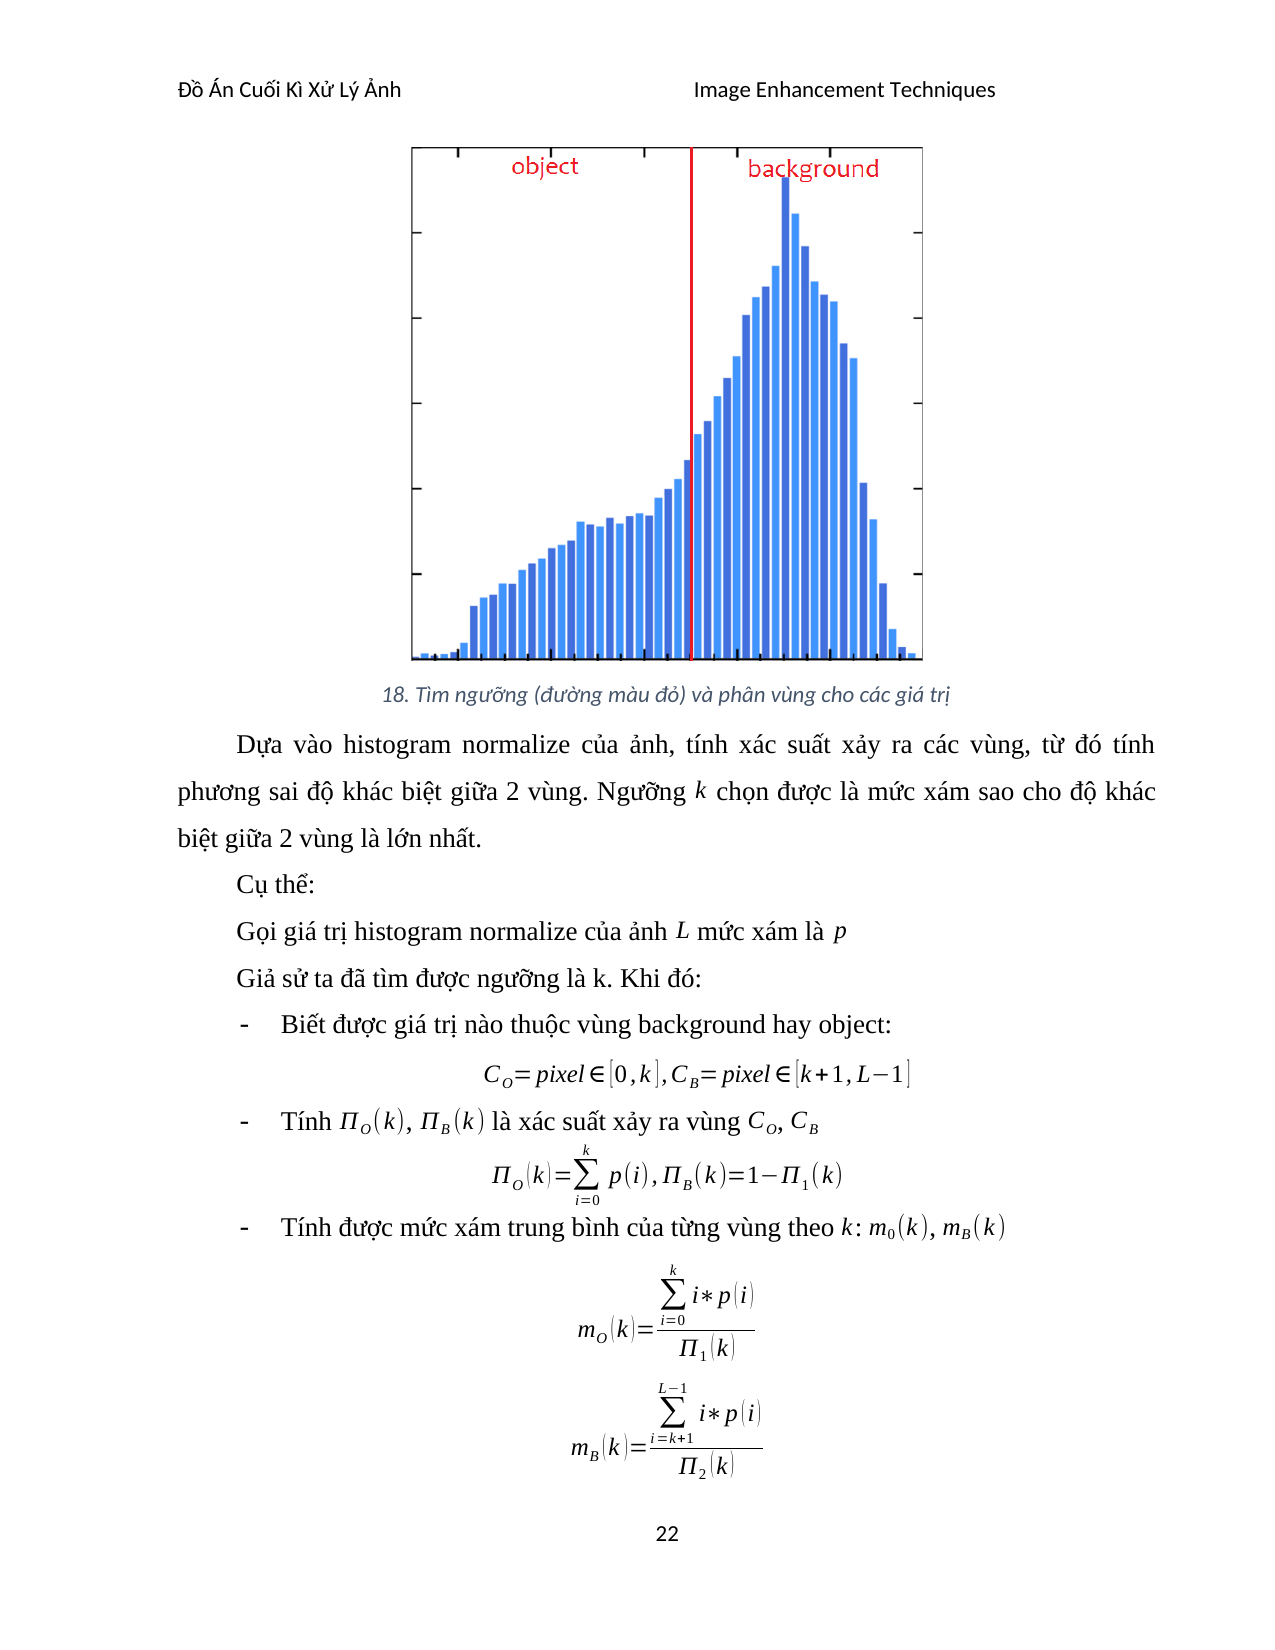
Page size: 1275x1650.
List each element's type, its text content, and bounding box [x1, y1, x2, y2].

list Biết được giá trị nào thuộc vùng background hay object: [177, 1009, 1157, 1042]
list Dựa vào histogram normalize của ảnh, tính xác suất xảy ra các vùng, từ đó tính phương sai độ khác biệt giữa 2 vùng. Ngưỡng chọn được là mức xám sao cho độ khác biệt giữa 2 vùng là lớn nhất. [177, 729, 1157, 853]
picture [411, 147, 923, 661]
list Giả sử ta đã tìm được ngưỡng là k. Khi đó: [177, 962, 1157, 993]
list Cụ thể: [177, 869, 1157, 900]
list Tính , là xác suất xảy ra vùng , [177, 1106, 1157, 1139]
text 18. Tìm ngưỡng (đường màu đỏ) và phân vùng cho các giá trị [177, 680, 1157, 708]
list Tính được mức xám trung bình của từng vùng theo : , [177, 1211, 1157, 1244]
list Gọi giá trị histogram normalize của ảnh mức xám là [177, 915, 1157, 946]
